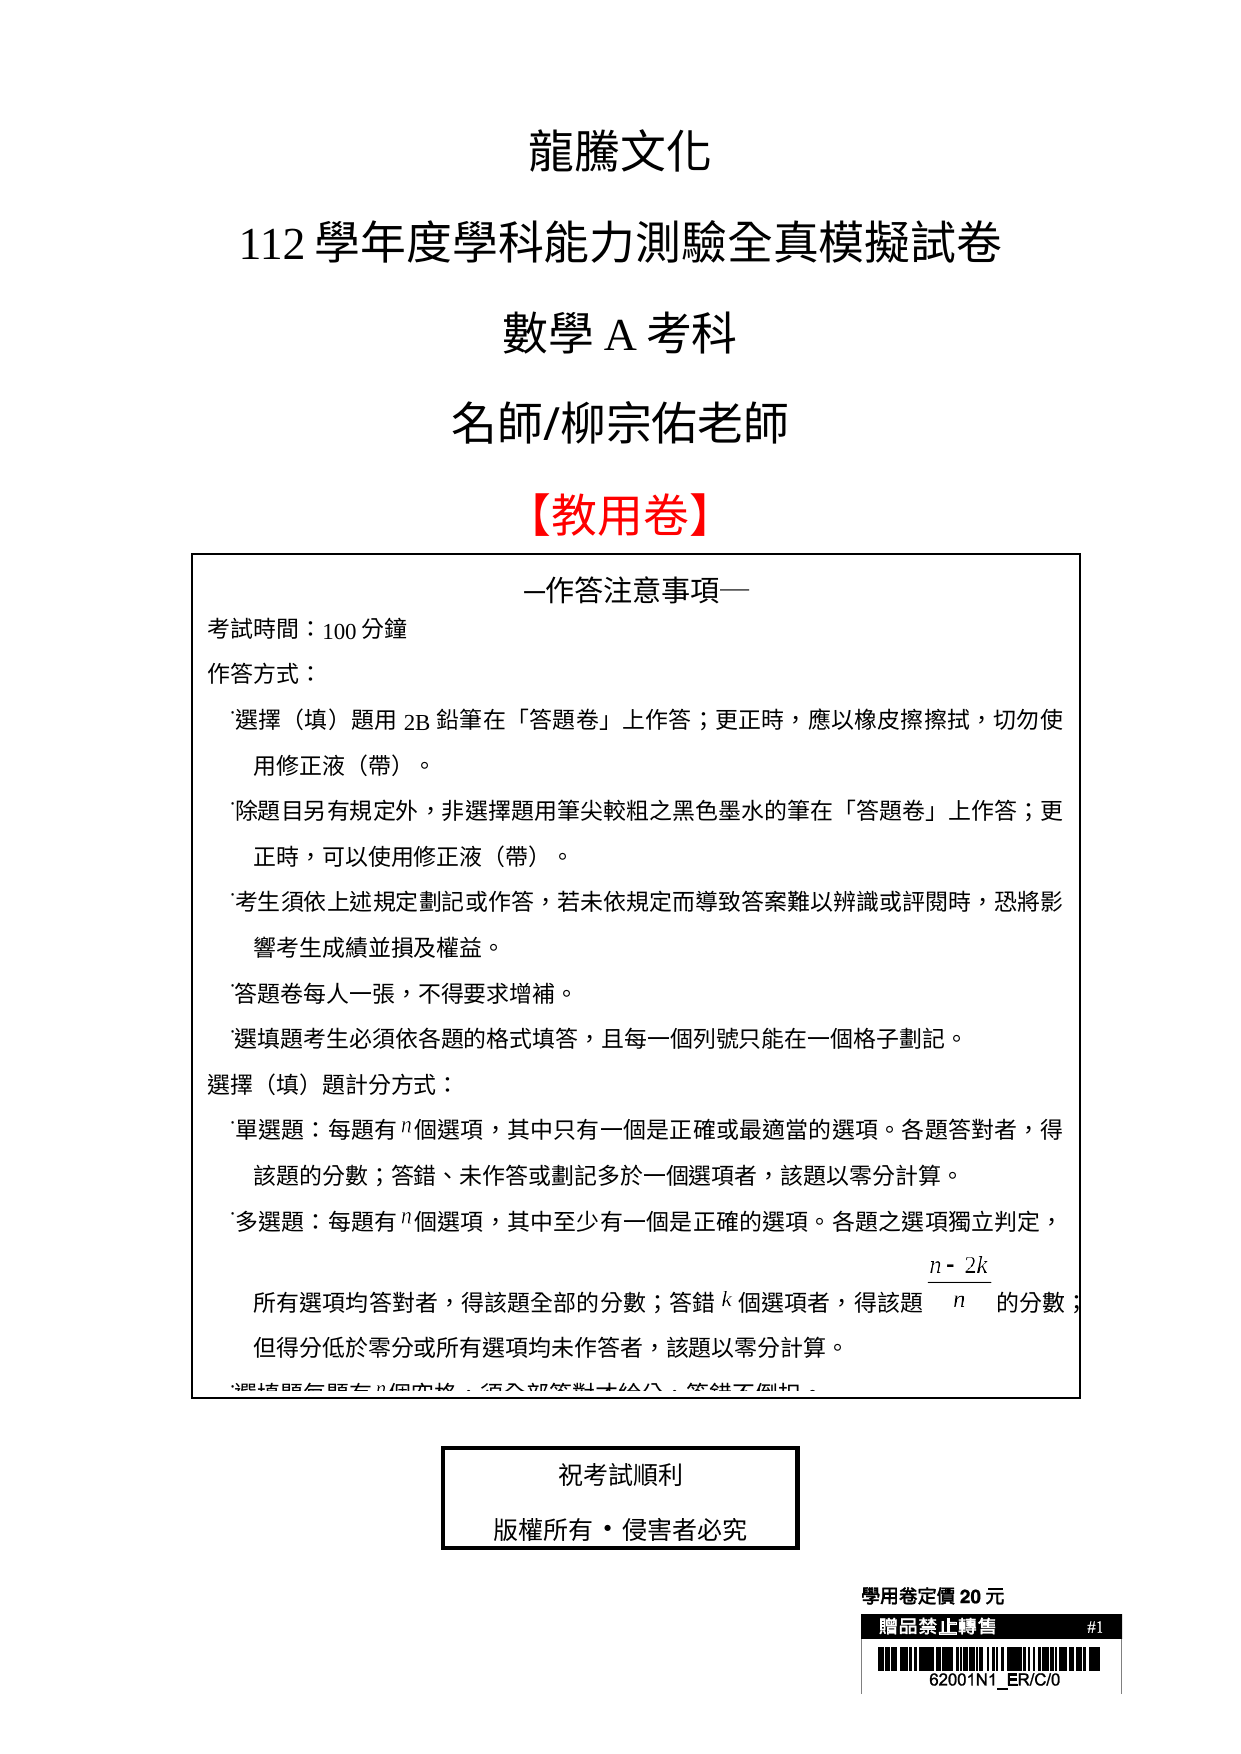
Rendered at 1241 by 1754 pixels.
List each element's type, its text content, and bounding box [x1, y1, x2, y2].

text 數學A考科 [118, 297, 1122, 363]
text 名師/柳宗佑老師 [118, 388, 1122, 454]
text 龍騰文化 [118, 115, 1122, 182]
text 112學年度學科能力測驗全真模擬試卷 [118, 206, 1122, 272]
text 【教用卷】 [118, 479, 1122, 545]
